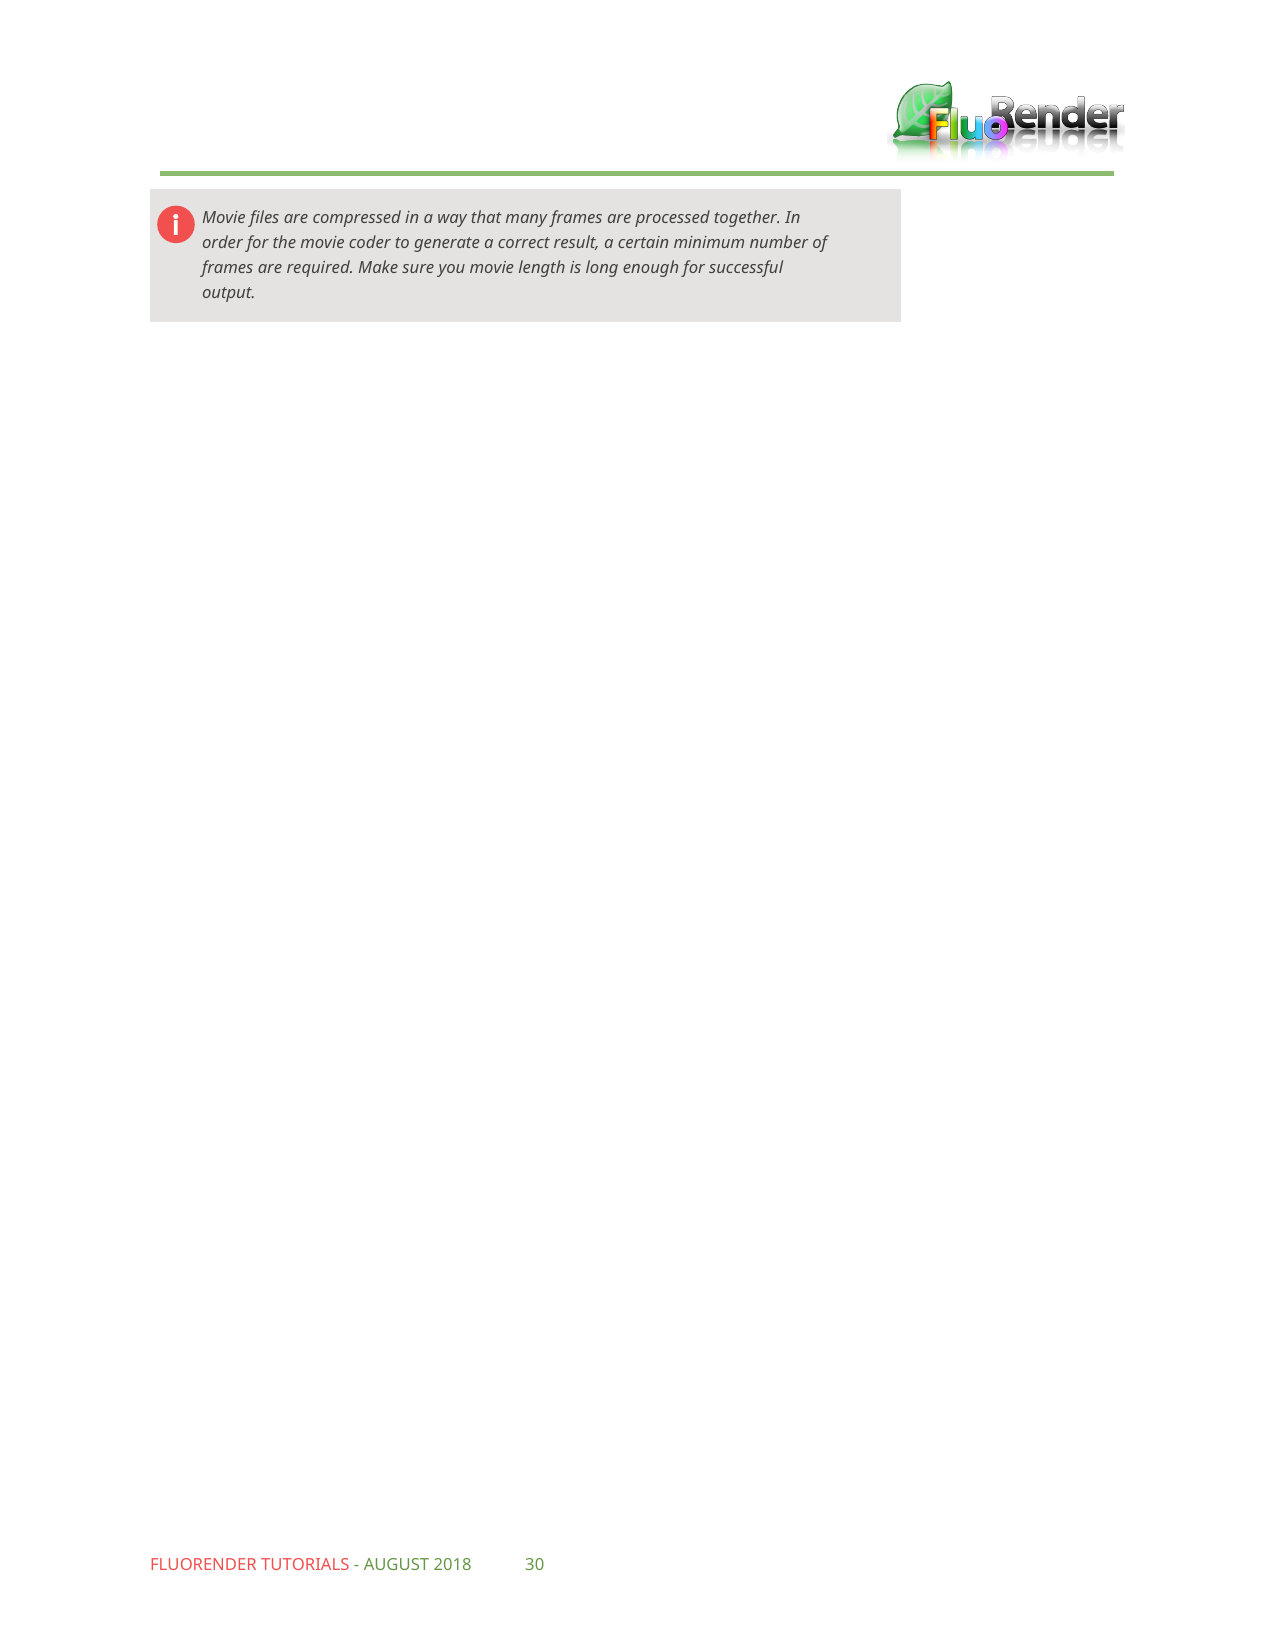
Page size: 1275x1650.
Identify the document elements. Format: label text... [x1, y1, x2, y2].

picture [887, 75, 1125, 165]
table_header Movie files are compressed in a way that many frames are processed together. In order for the movie coder to generate a correct result, a certain minimum number of frames are required. Make sure you movie length is long enough for successful output. [202, 189, 901, 322]
table_header [150, 189, 202, 322]
